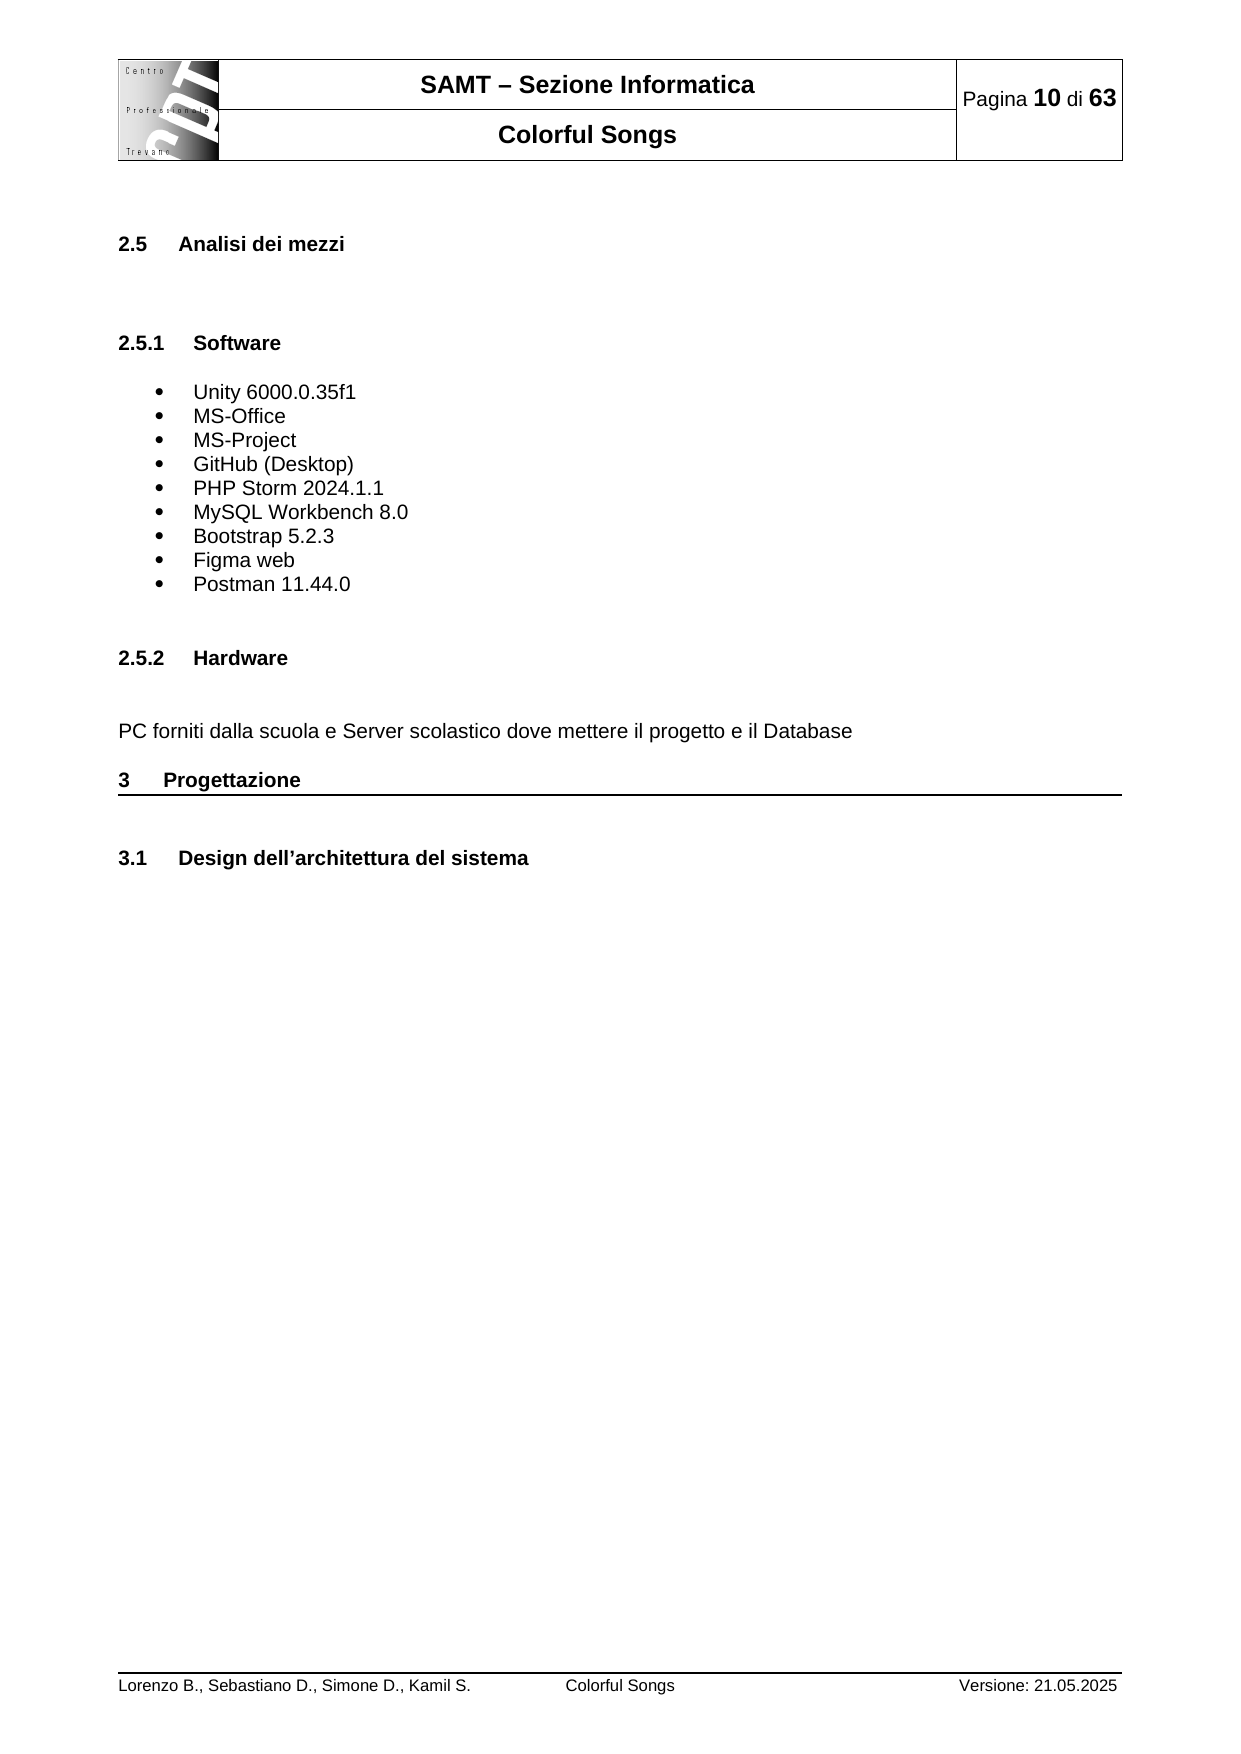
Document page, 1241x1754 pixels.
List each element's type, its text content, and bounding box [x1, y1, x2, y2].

subtitle Software [118, 331, 1122, 355]
list MS-Project [156, 428, 1122, 452]
subtitle Progettazione [118, 768, 1122, 794]
list Unity 6000.0.35f1 [156, 380, 1122, 404]
text PC forniti dalla scuola e Server scolastico dove mettere il progetto e il Database [118, 719, 1122, 743]
list Figma web [156, 548, 1122, 572]
subtitle Design dell’architettura del sistema [118, 846, 1122, 870]
subtitle Analisi dei mezzi [118, 232, 1122, 256]
list Bootstrap 5.2.3 [156, 524, 1122, 548]
subtitle Hardware [118, 646, 1122, 670]
list PHP Storm 2024.1.1 [156, 476, 1122, 500]
list MS-Office [156, 404, 1122, 428]
list Postman 11.44.0 [156, 572, 1122, 596]
list MySQL Workbench 8.0 [156, 500, 1122, 524]
list GitHub (Desktop) [156, 452, 1122, 476]
picture [118, 60, 219, 160]
